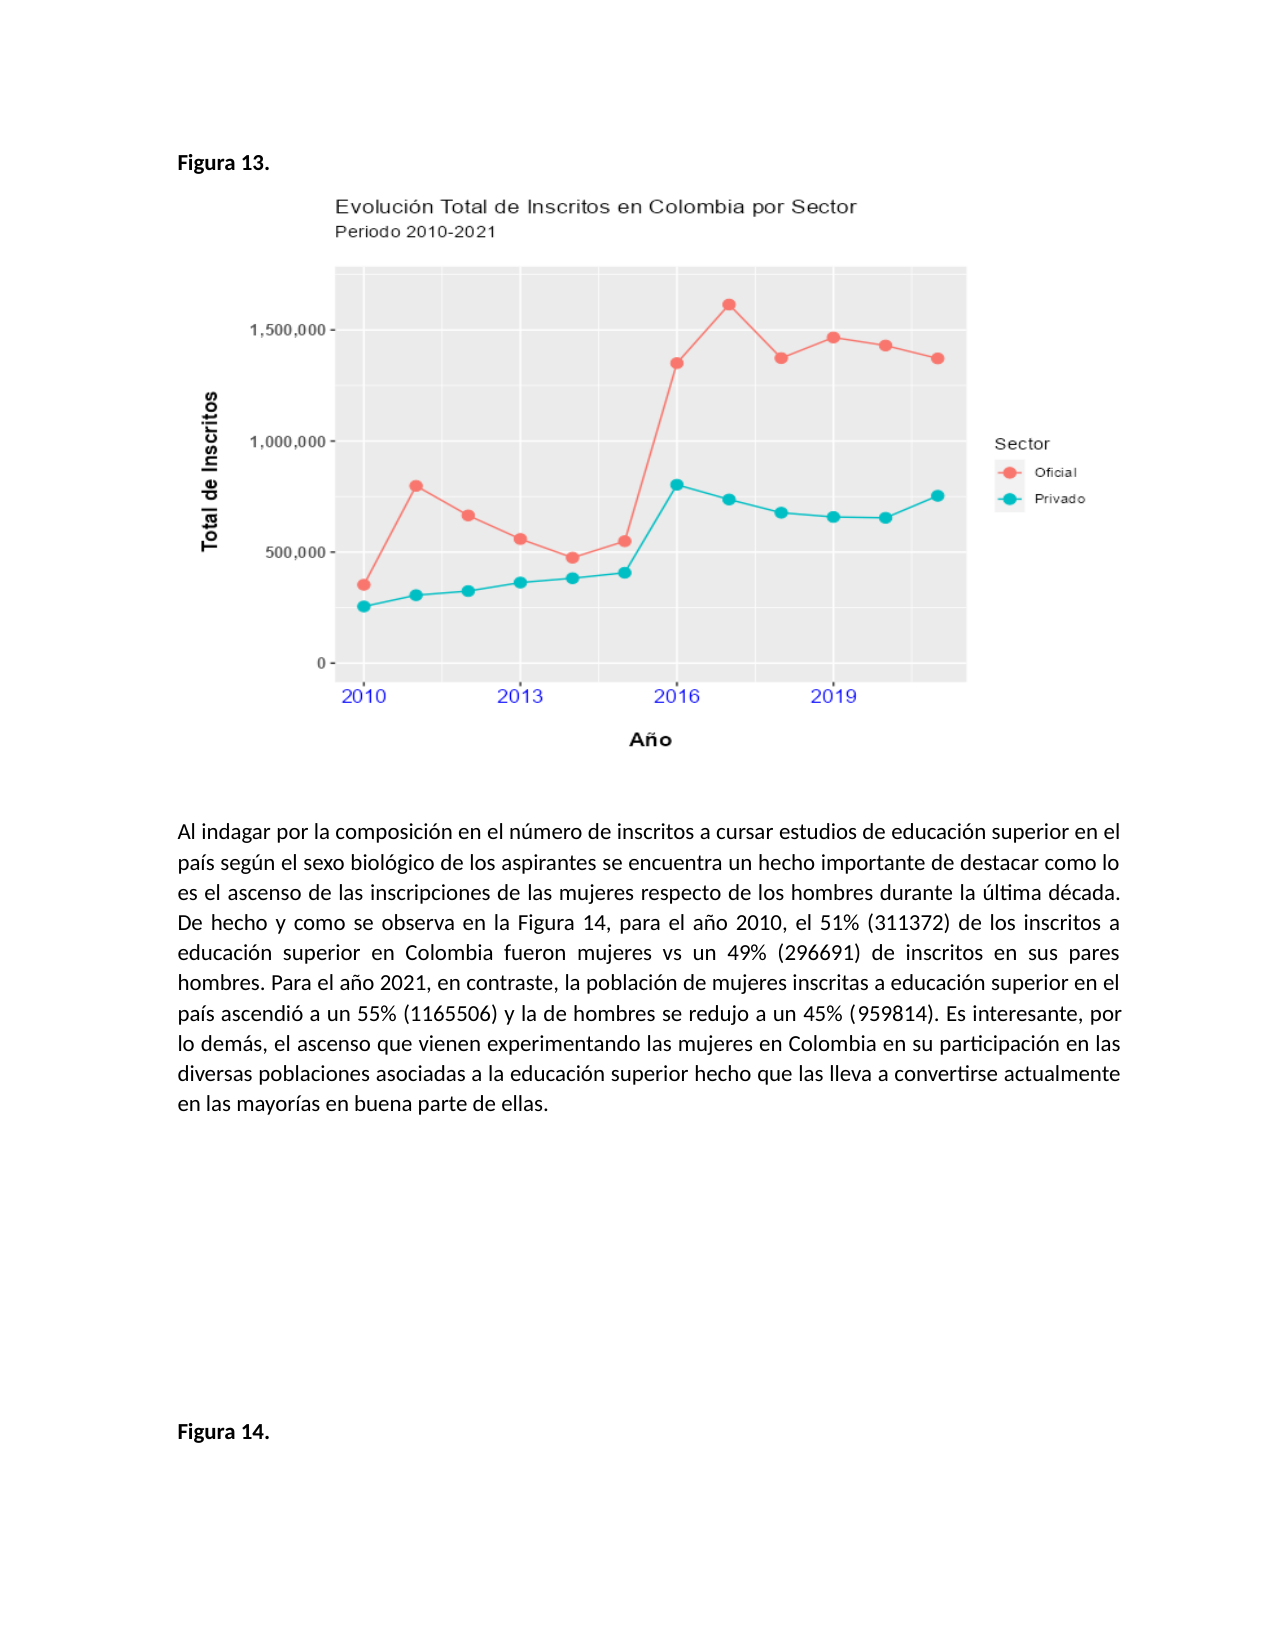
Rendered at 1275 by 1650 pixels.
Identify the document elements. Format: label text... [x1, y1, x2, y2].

picture [177, 194, 1097, 752]
text Figura 13. [177, 148, 1122, 176]
text Al indagar por la composición en el número de inscritos a cursar estudios de educación superior en el país según el sexo biológico de los aspirantes se encuentra un hecho importante de destacar como lo es el ascenso de las inscripciones de las mujeres respecto de los hombres durante la última década. De hecho y como se observa en la Figura 14, para el año 2010, el 51% (311372) de los inscritos a educación superior en Colombia fueron mujeres vs un 49% (296691) de inscritos en sus pares hombres. Para el año 2021, en contraste, la población de mujeres inscritas a educación superior en el país ascendió a un 55% (1165506) y la de hombres se redujo a un 45% (959814). Es interesante, por lo demás, el ascenso que vienen experimentando las mujeres en Colombia en su participación en las diversas poblaciones asociadas a la educación superior hecho que las lleva a convertirse actualmente en las mayorías en buena parte de ellas. [177, 817, 1122, 1117]
text Figura 14. [177, 1417, 1122, 1446]
